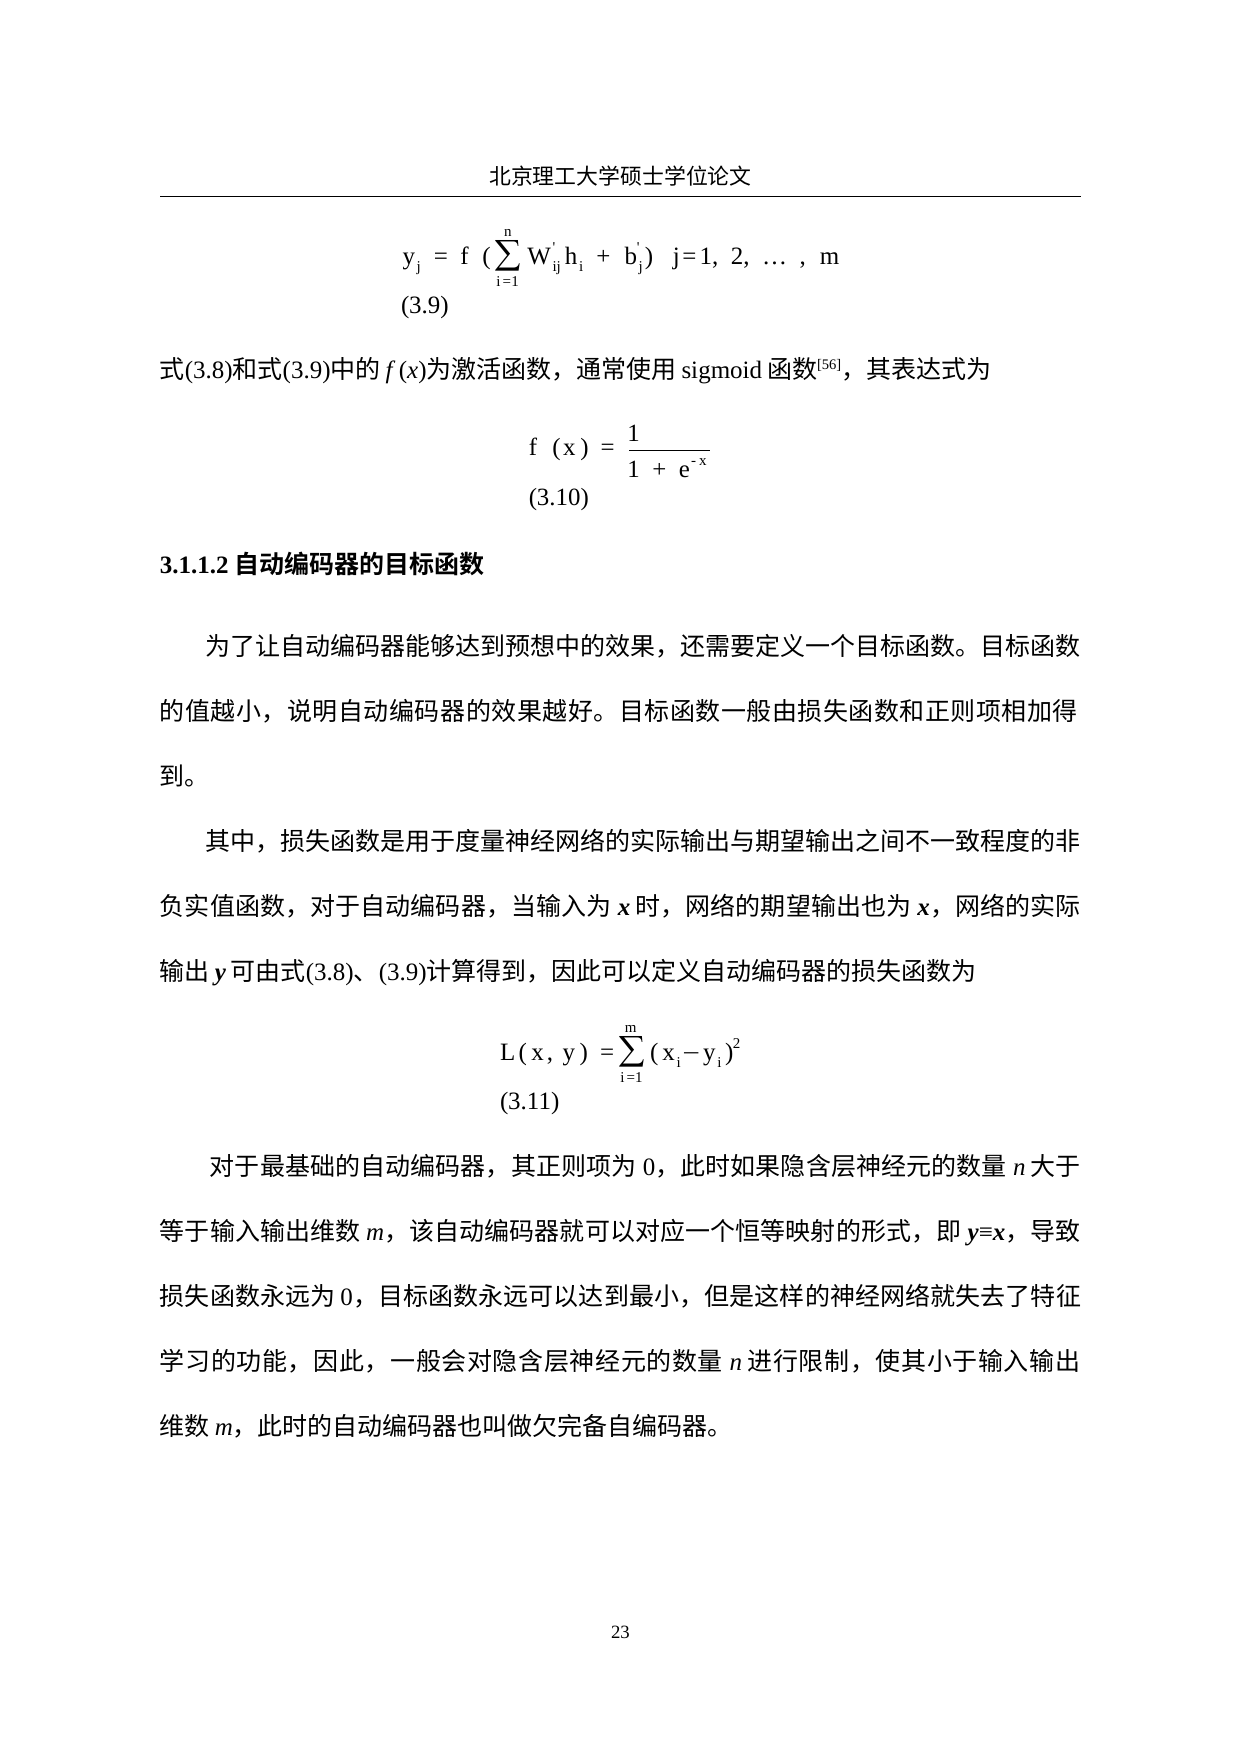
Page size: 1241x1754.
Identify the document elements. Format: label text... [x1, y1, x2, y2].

text 3.1.1.2 自动编码器的目标函数 [159, 531, 1081, 596]
text 为了让自动编码器能够达到预想中的效果，还需要定义一个目标函数。目标函数的值越小，说明自动编码器的效果越好。目标函数一般由损失函数和正则项相加得到。 [159, 612, 1081, 807]
text 其中，损失函数是用于度量神经网络的实际输出与期望输出之间不一致程度的非负实值函数，对于自动编码器，当输入为x时，网络的期望输出也为x，网络的实际输出y可由式(3.8)、(3.9)计算得到，因此可以定义自动编码器的损失函数为 [159, 807, 1081, 1002]
text 对于最基础的自动编码器，其正则项为0，此时如果隐含层神经元的数量n大于等于输入输出维数m，该自动编码器就可以对应一个恒等映射的形式，即y≡x，导致损失函数永远为0，目标函数永远可以达到最小，但是这样的神经网络就失去了特征学习的功能，因此，一般会对隐含层神经元的数量n进行限制，使其小于输入输出维数m，此时的自动编码器也叫做欠完备自编码器。 [159, 1132, 1081, 1457]
text 式(3.8)和式(3.9)中的f (x)为激活函数，通常使用sigmoid函数[56]，其表达式为 [159, 336, 1081, 401]
